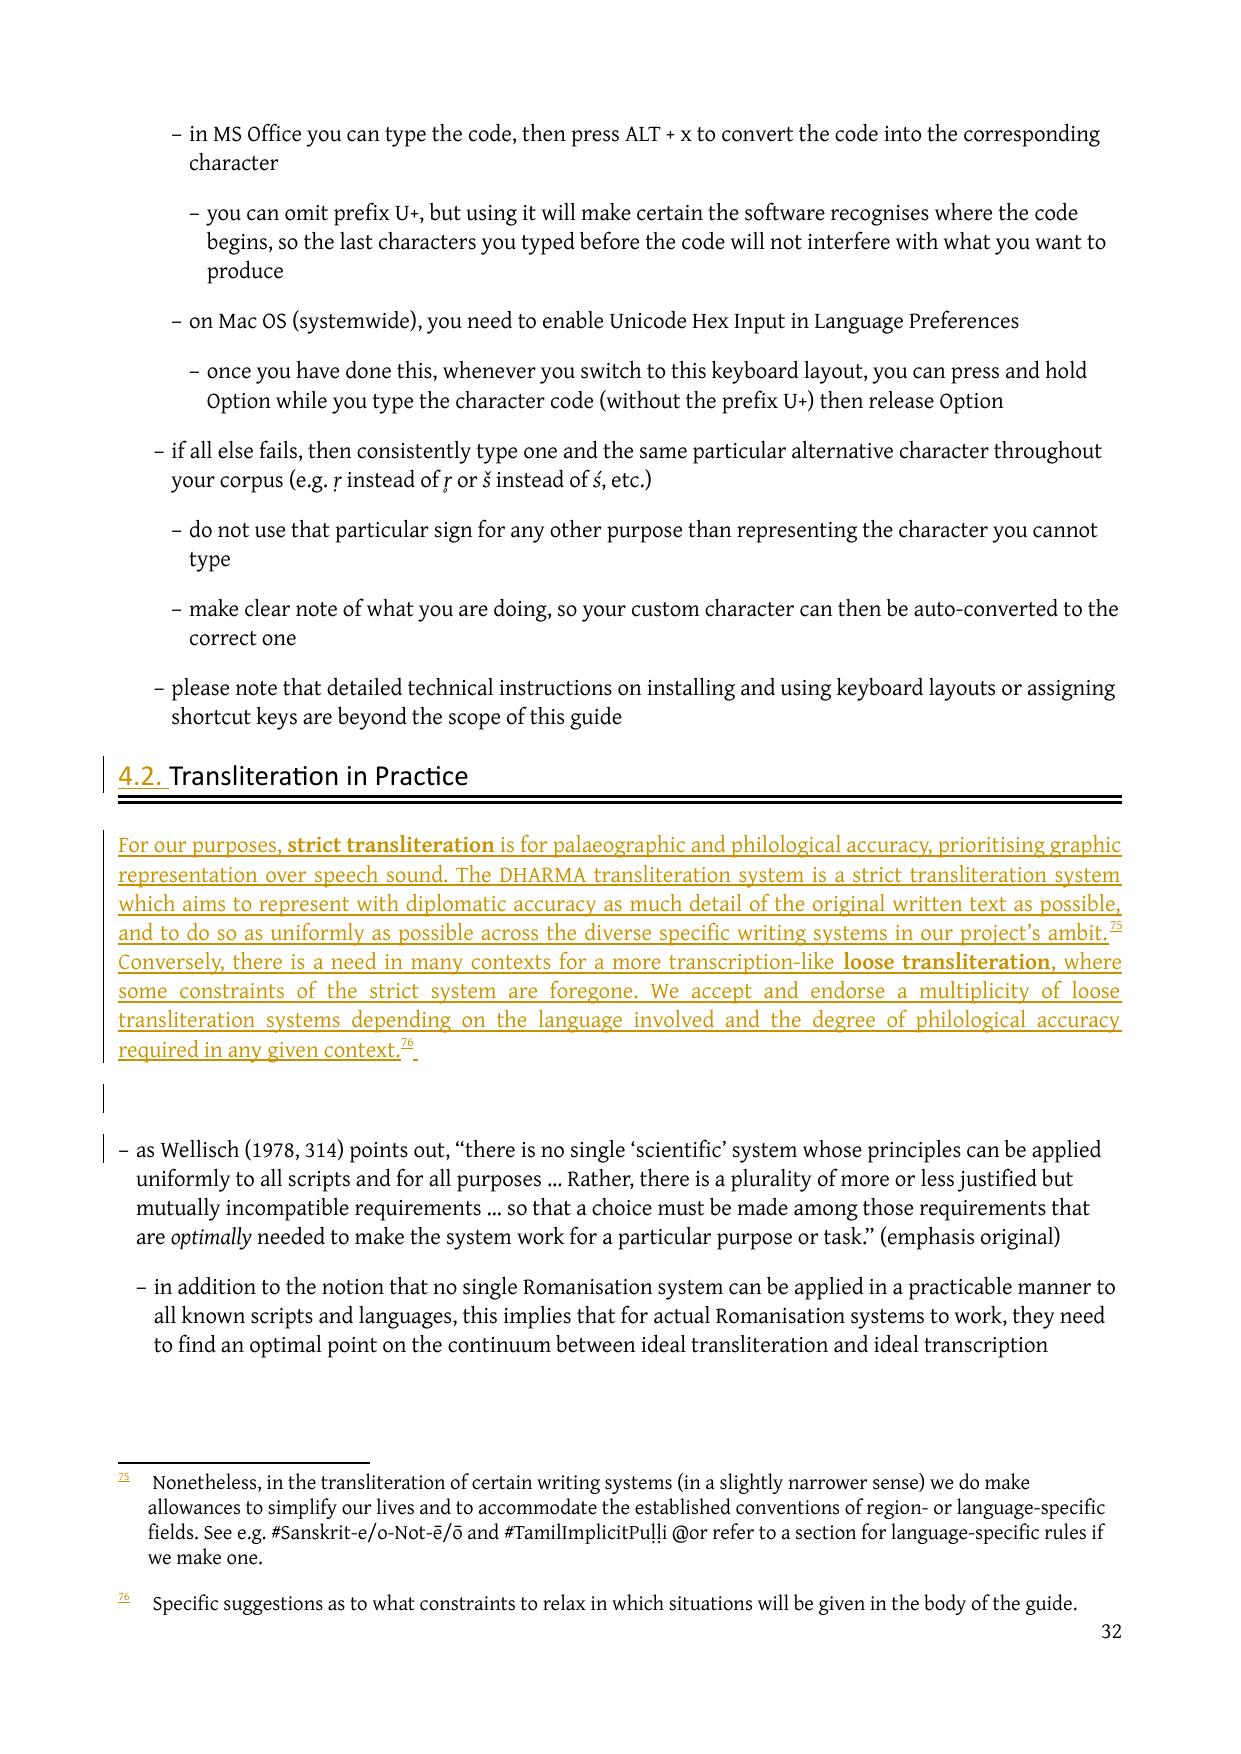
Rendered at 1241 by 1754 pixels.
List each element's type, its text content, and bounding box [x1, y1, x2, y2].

list in addition to the notion that no single Romanisation system can be applied in a practicable manner to all known scripts and languages, this implies that for actual Romanisation systems to work, they need to find an optimal point on the continuum between ideal transliteration and ideal transcription [136, 1271, 1122, 1359]
list please note that detailed technical instructions on installing and using keyboard layouts or assigning shortcut keys are beyond the scope of this guide [153, 672, 1122, 731]
list make clear note of what you are doing, so your custom character can then be auto-converted to the correct one [171, 593, 1122, 651]
list once you have done this, whenever you switch to this keyboard layout, you can press and hold Option while you type the character code (without the prefix U+) then release Option [189, 356, 1122, 414]
list if all else fails, then consistently type one and the same particular alternative character throughout your corpus (e.g. ṛ instead of r̥ or š instead of ś, etc.) [153, 435, 1122, 493]
list on Mac OS (systemwide), you need to enable Unicode Hex Input in Language Preferences [171, 306, 1122, 335]
list as Wellisch (1978, 314) points out, “there is no single ‘scientific’ system whose principles can be applied uniformly to all scripts and for all purposes … Rather, there is a plurality of more or less justified but mutually incompatible requirements … so that a choice must be made among those requirements that are optimally needed to make the system work for a particular purpose or task.” (emphasis original) [118, 1134, 1122, 1250]
list in MS Office you can type the code, then press ALT + x to convert the code into the corresponding character [171, 118, 1122, 176]
subtitle Transliteration in Practice [118, 756, 1122, 795]
list you can omit prefix U+, but using it will make certain the software recognises where the code begins, so the last characters you typed before the code will not interfere with what you want to produce [189, 197, 1122, 285]
list do not use that particular sign for any other purpose than representing the character you cannot type [171, 514, 1122, 572]
